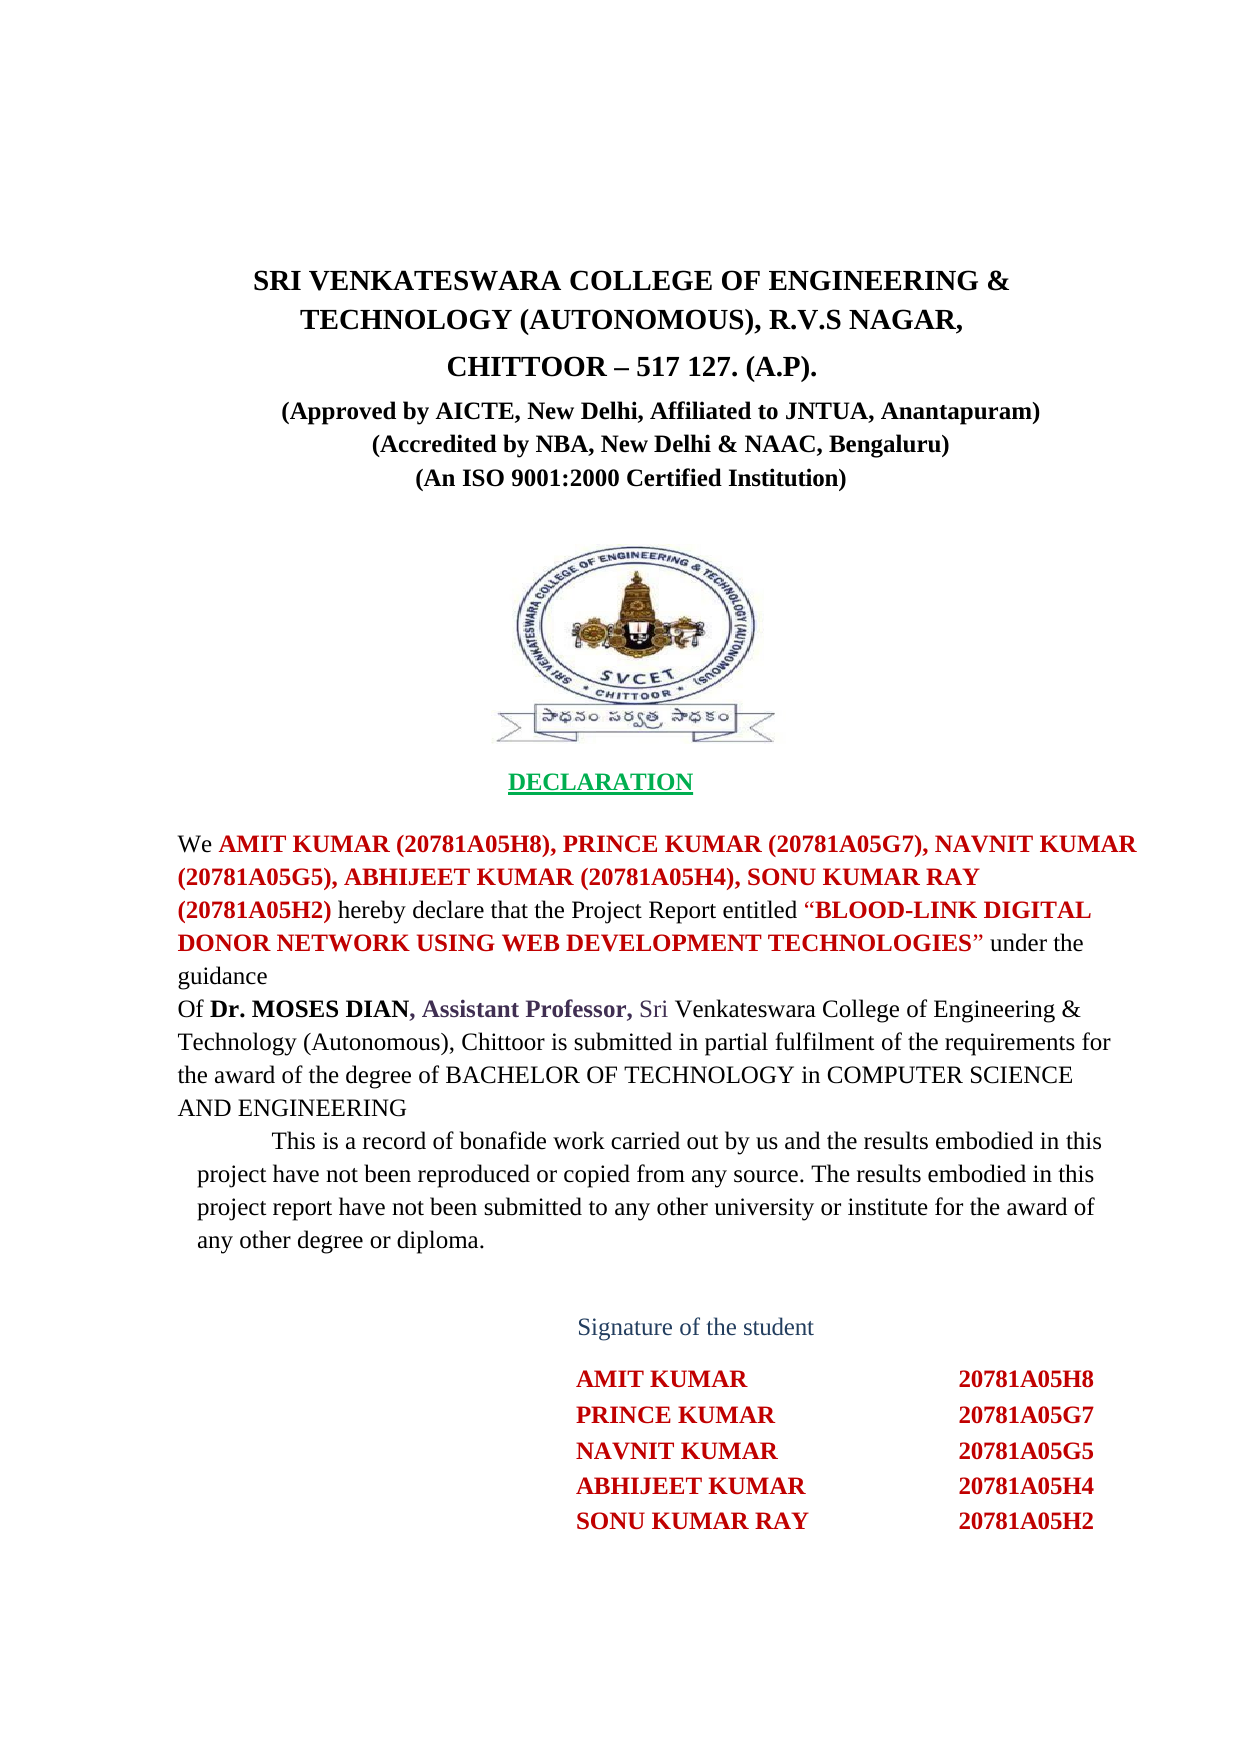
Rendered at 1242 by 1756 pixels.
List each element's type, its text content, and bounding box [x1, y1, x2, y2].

table_cell 20781A05H2 [958, 1504, 1137, 1538]
table_cell SONU KUMAR RAY [571, 1504, 958, 1538]
table_header 20781A05H8 [958, 1364, 1137, 1397]
text Signature of the student [164, 1312, 1164, 1341]
table_cell 20781A05G7 [958, 1397, 1137, 1433]
table_cell ABHIJEET KUMAR [571, 1469, 958, 1504]
table_cell NAVNIT KUMAR [571, 1433, 958, 1469]
text SRI VENKATESWARA COLLEGE OF ENGINEERING & TECHNOLOGY (AUTONOMOUS), R.V.S NAGAR, [252, 263, 1011, 335]
text We AMIT KUMAR (20781A05H8), PRINCE KUMAR (20781A05G7), NAVNIT KUMAR (20781A05G5), ABHIJEET KUMAR (20781A05H4), SONU KUMAR RAY [177, 829, 1152, 891]
table_cell PRINCE KUMAR [571, 1397, 958, 1433]
table_cell 20781A05H4 [958, 1469, 1137, 1504]
text This is a record of bonafide work carried out by us and the results embodied in this project have not been reproduced or copied from any source. The results embodied in this project report have not been submitted to any other university or institute for the award of any other degree or diploma. [197, 1126, 1130, 1254]
text CHITTOOR – 517 127. (A.P). [164, 349, 1099, 382]
table_header AMIT KUMAR [571, 1364, 958, 1397]
text (An ISO 9001:2000 Certified Institution) [164, 463, 1097, 492]
picture [491, 544, 786, 744]
text Of Dr. MOSES DIAN, Assistant Professor, Sri Venkateswara College of Engineering & Technology (Autonomous), Chittoor is submitted in partial fulfilment of the requirements for the award of the degree of BACHELOR OF TECHNOLOGY in COMPUTER SCIENCE AND ENGINEERING [177, 994, 1132, 1122]
text (Approved by AICTE, New Delhi, Affiliated to JNTUA, Anantapuram) (Accredited by NBA, New Delhi & NAAC, Bengaluru) [224, 396, 1097, 458]
table_cell 20781A05G5 [958, 1433, 1137, 1469]
text (20781A05H2) hereby declare that the Project Report entitled “BLOOD-LINK DIGITAL DONOR NETWORK USING WEB DEVELOPMENT TECHNOLOGIES” under the guidance [177, 895, 1164, 990]
